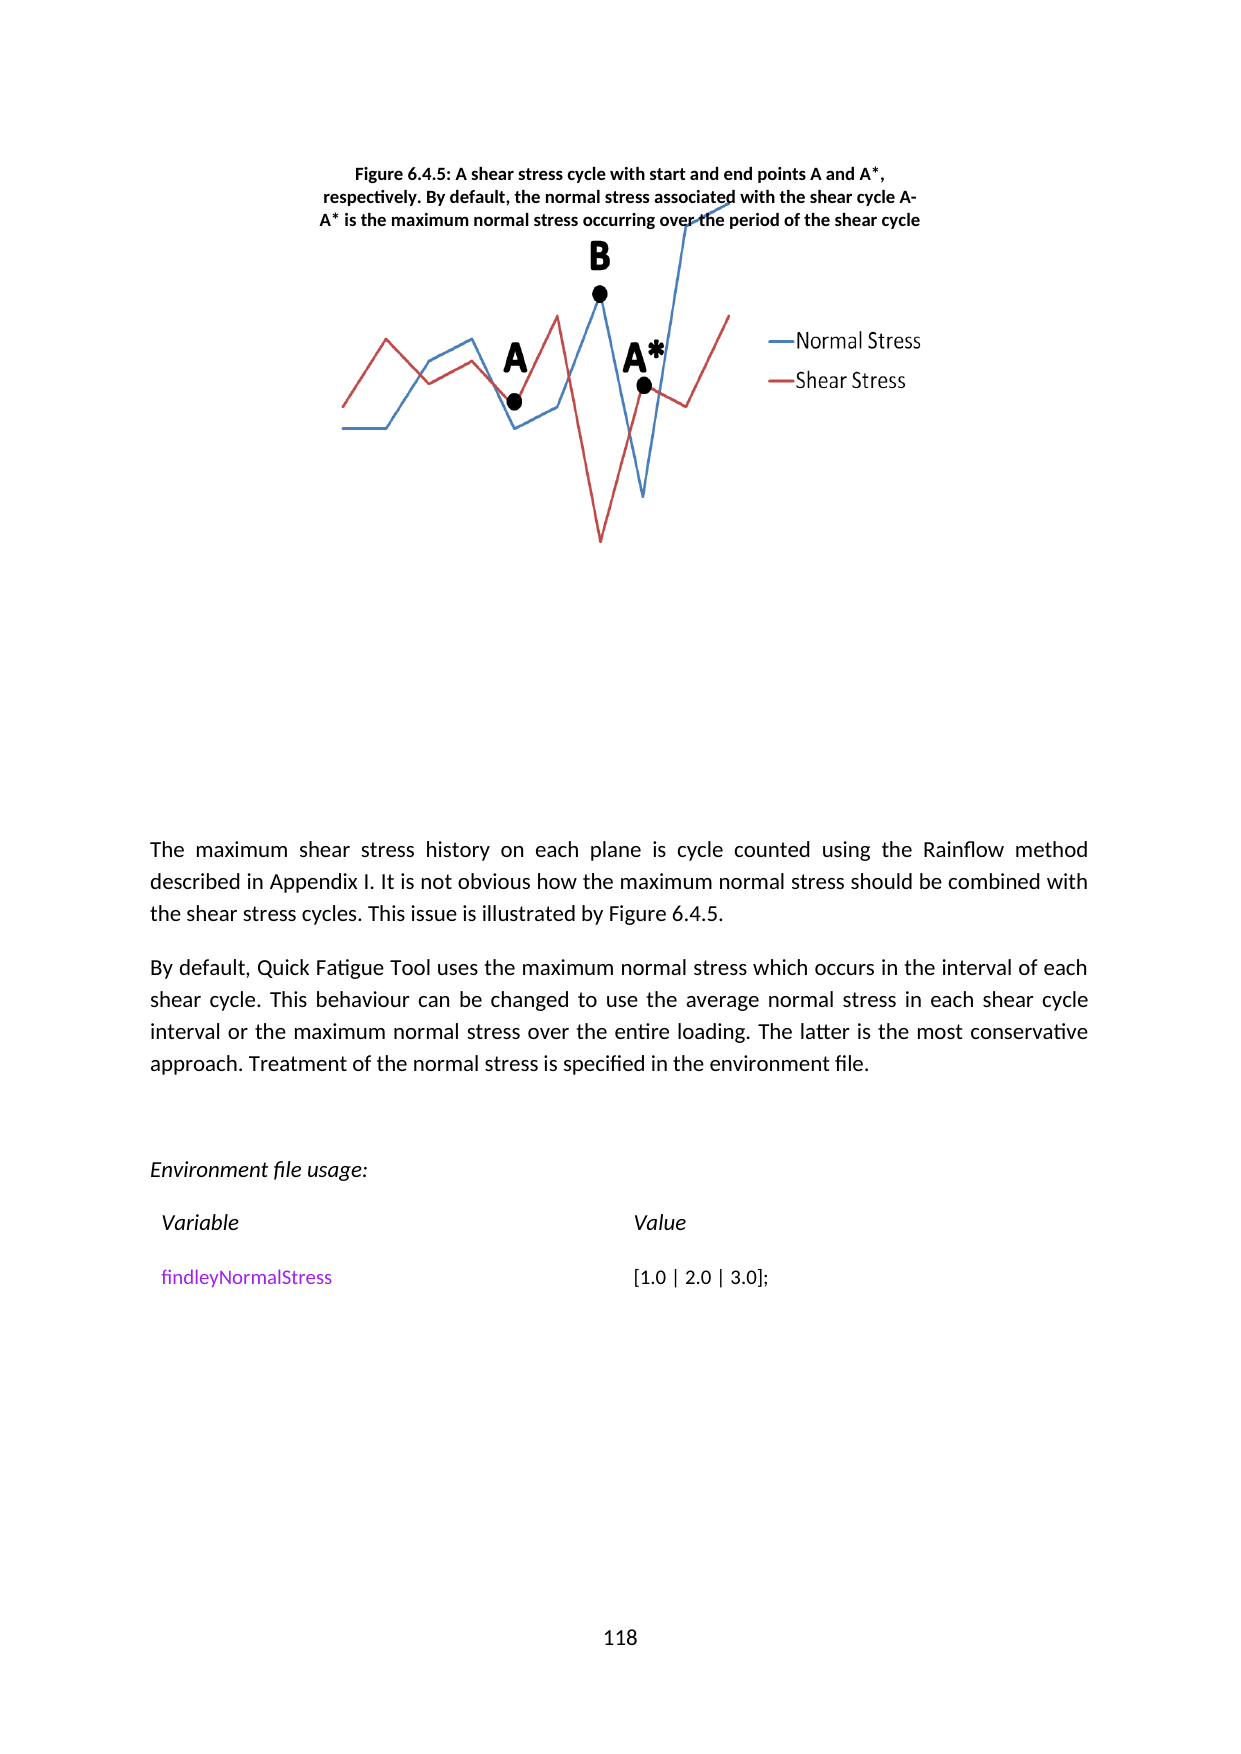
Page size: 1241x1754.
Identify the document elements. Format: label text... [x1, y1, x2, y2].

picture [313, 149, 927, 573]
text The maximum shear stress history on each plane is cycle counted using the Rainflow method described in Appendix I. It is not obvious how the maximum normal stress should be combined with the shear stress cycles. This issue is illustrated by Figure 6.4.5. [150, 835, 1090, 928]
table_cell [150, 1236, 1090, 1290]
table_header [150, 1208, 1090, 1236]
text By default, Quick Fatigue Tool uses the maximum normal stress which occurs in the interval of each shear cycle. This behaviour can be changed to use the average normal stress in each shear cycle interval or the maximum normal stress over the entire loading. The latter is the most conservative approach. Treatment of the normal stress is specified in the environment file. [150, 953, 1090, 1077]
text Environment file usage: [150, 1155, 1090, 1183]
